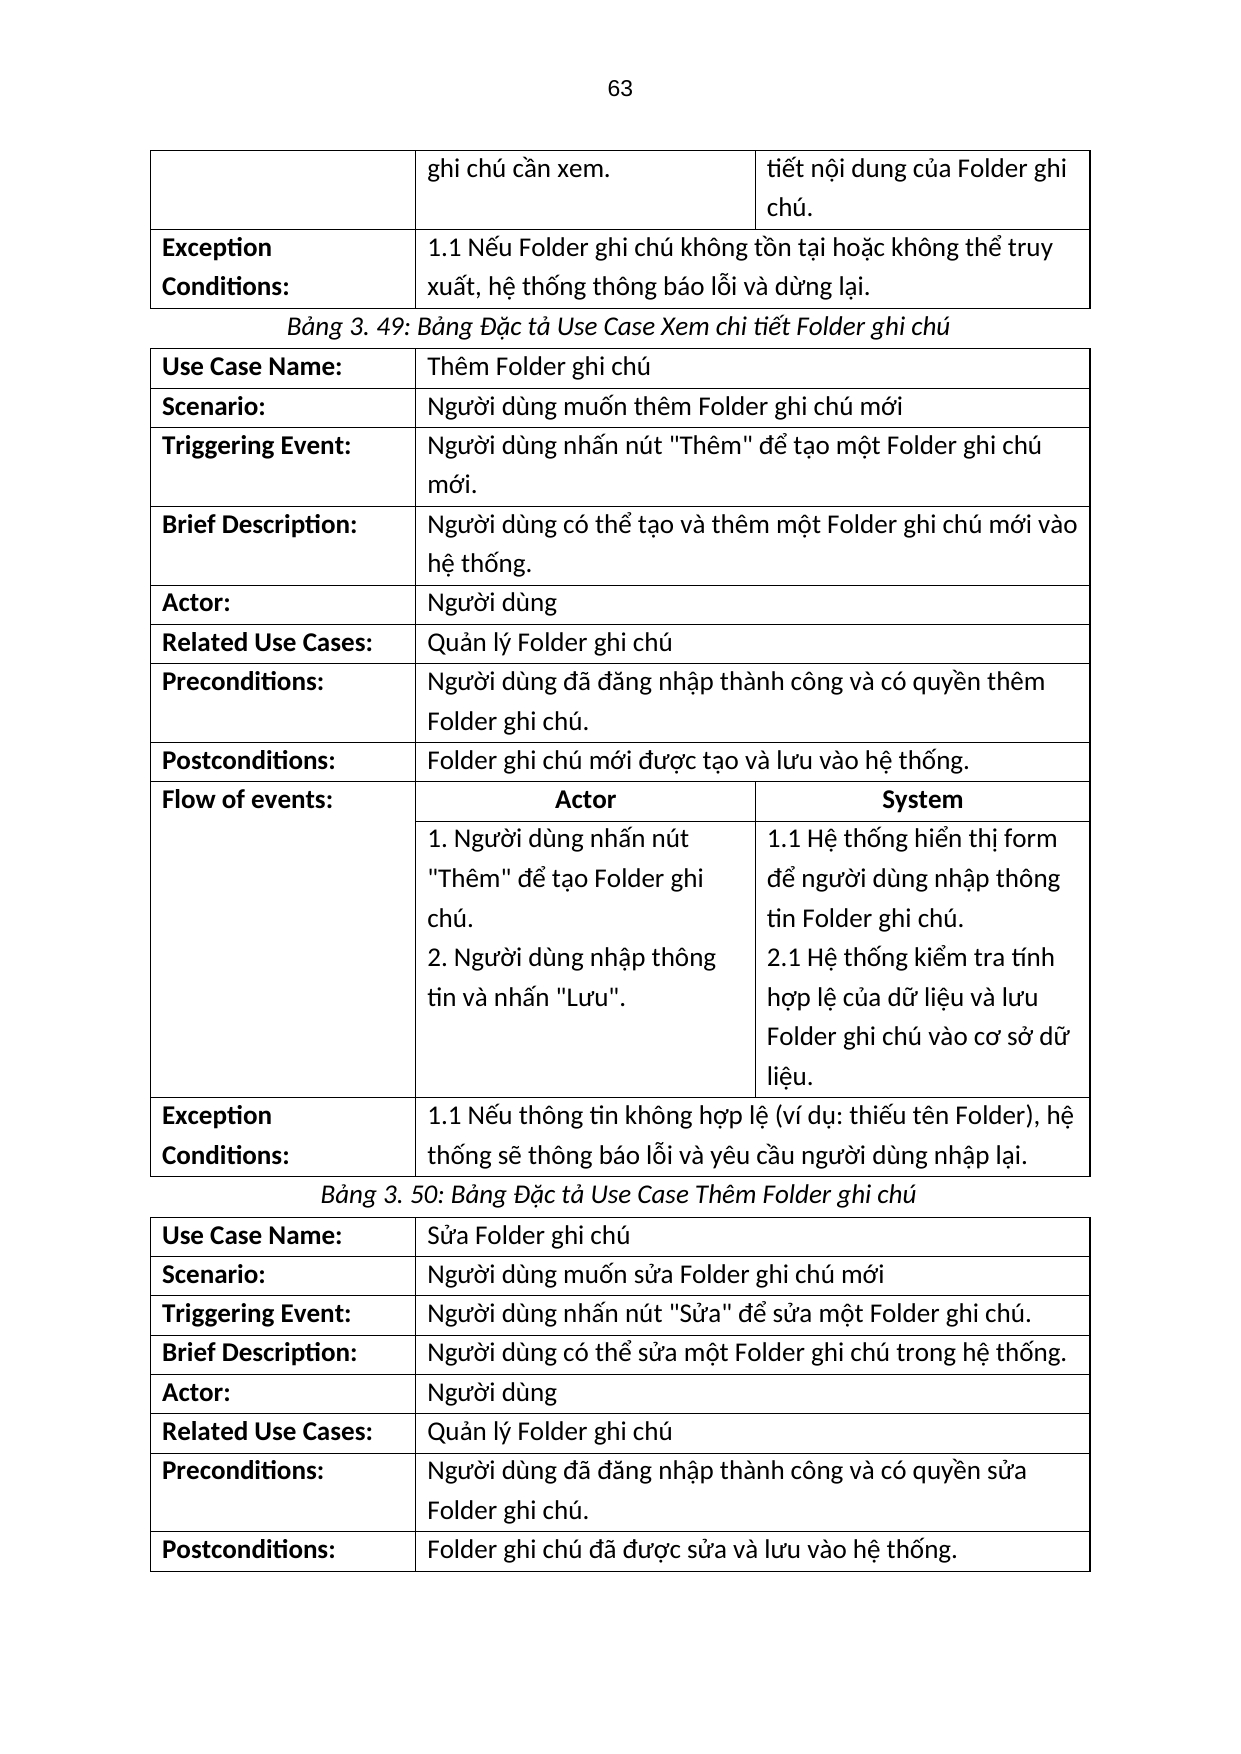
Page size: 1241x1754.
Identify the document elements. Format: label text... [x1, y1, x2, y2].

table_cell Người dùng đã đăng nhập thành công và có quyền thêm Folder ghi chú. [416, 664, 1089, 742]
table_header Sửa Folder ghi chú [416, 1218, 1089, 1256]
table_header Thêm Folder ghi chú [416, 349, 1089, 388]
table_cell 1. Người dùng nhấn nút "Thêm" để tạo Folder ghi chú. 2. Người dùng nhập thông tin và nhấn "Lưu". [416, 822, 755, 1097]
table_cell Người dùng muốn sửa Folder ghi chú mới [416, 1257, 1089, 1295]
table_cell Exception Conditions: [151, 230, 415, 308]
table_cell Actor: [151, 586, 415, 624]
table_cell Folder ghi chú mới được tạo và lưu vào hệ thống. [416, 743, 1089, 781]
table_cell Người dùng có thể tạo và thêm một Folder ghi chú mới vào hệ thống. [416, 507, 1089, 584]
table_cell System [756, 782, 1089, 821]
table_cell Người dùng muốn thêm Folder ghi chú mới [416, 389, 1089, 427]
table_cell Postconditions: [151, 743, 415, 781]
table_cell Scenario: [151, 389, 415, 427]
table_cell Người dùng nhấn nút "Sửa" để sửa một Folder ghi chú. [416, 1296, 1089, 1334]
table_cell Preconditions: [151, 664, 415, 742]
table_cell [416, 151, 755, 229]
table_header Use Case Name: [151, 1218, 415, 1256]
table_cell Exception Conditions: [151, 1098, 415, 1176]
table_cell Người dùng nhấn nút "Thêm" để tạo một Folder ghi chú mới. [416, 428, 1089, 506]
table_cell Triggering Event: [151, 1296, 415, 1334]
table_header Use Case Name: [151, 349, 415, 388]
table_cell Người dùng [416, 586, 1089, 624]
table_cell Người dùng đã đăng nhập thành công và có quyền sửa Folder ghi chú. [416, 1454, 1089, 1531]
table_cell Quản lý Folder ghi chú [416, 625, 1089, 663]
table_cell Quản lý Folder ghi chú [416, 1414, 1089, 1452]
table_cell Related Use Cases: [151, 1414, 415, 1452]
table_cell Brief Description: [151, 1336, 415, 1374]
text Bảng 3. 50: Bảng Đặc tả Use Case Thêm Folder ghi chú [150, 1177, 1090, 1210]
table_cell Actor: [151, 1375, 415, 1413]
table_cell 1.1 Hệ thống hiển thị form để người dùng nhập thông tin Folder ghi chú. 2.1 Hệ thống kiểm tra tính hợp lệ của dữ liệu và lưu Folder ghi chú vào cơ sở dữ liệu. [756, 822, 1089, 1097]
table_cell Related Use Cases: [151, 625, 415, 663]
table_cell Preconditions: [151, 1454, 415, 1531]
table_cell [756, 151, 1089, 229]
table_cell 1.1 Nếu thông tin không hợp lệ (ví dụ: thiếu tên Folder), hệ thống sẽ thông báo lỗi và yêu cầu người dùng nhập lại. [416, 1098, 1089, 1176]
table_cell Brief Description: [151, 507, 415, 584]
table_cell Folder ghi chú đã được sửa và lưu vào hệ thống. [416, 1532, 1089, 1571]
table_cell Người dùng có thể sửa một Folder ghi chú trong hệ thống. [416, 1336, 1089, 1374]
table_cell Triggering Event: [151, 428, 415, 506]
table_cell 1.1 Nếu Folder ghi chú không tồn tại hoặc không thể truy xuất, hệ thống thông báo lỗi và dừng lại. [416, 230, 1089, 308]
table_cell Actor [416, 782, 755, 821]
table_cell Flow of events: [151, 782, 415, 1097]
table_cell Postconditions: [151, 1532, 415, 1571]
table_cell Scenario: [151, 1257, 415, 1295]
table_cell Người dùng [416, 1375, 1089, 1413]
text Bảng 3. 49: Bảng Đặc tả Use Case Xem chi tiết Folder ghi chú [150, 309, 1090, 342]
